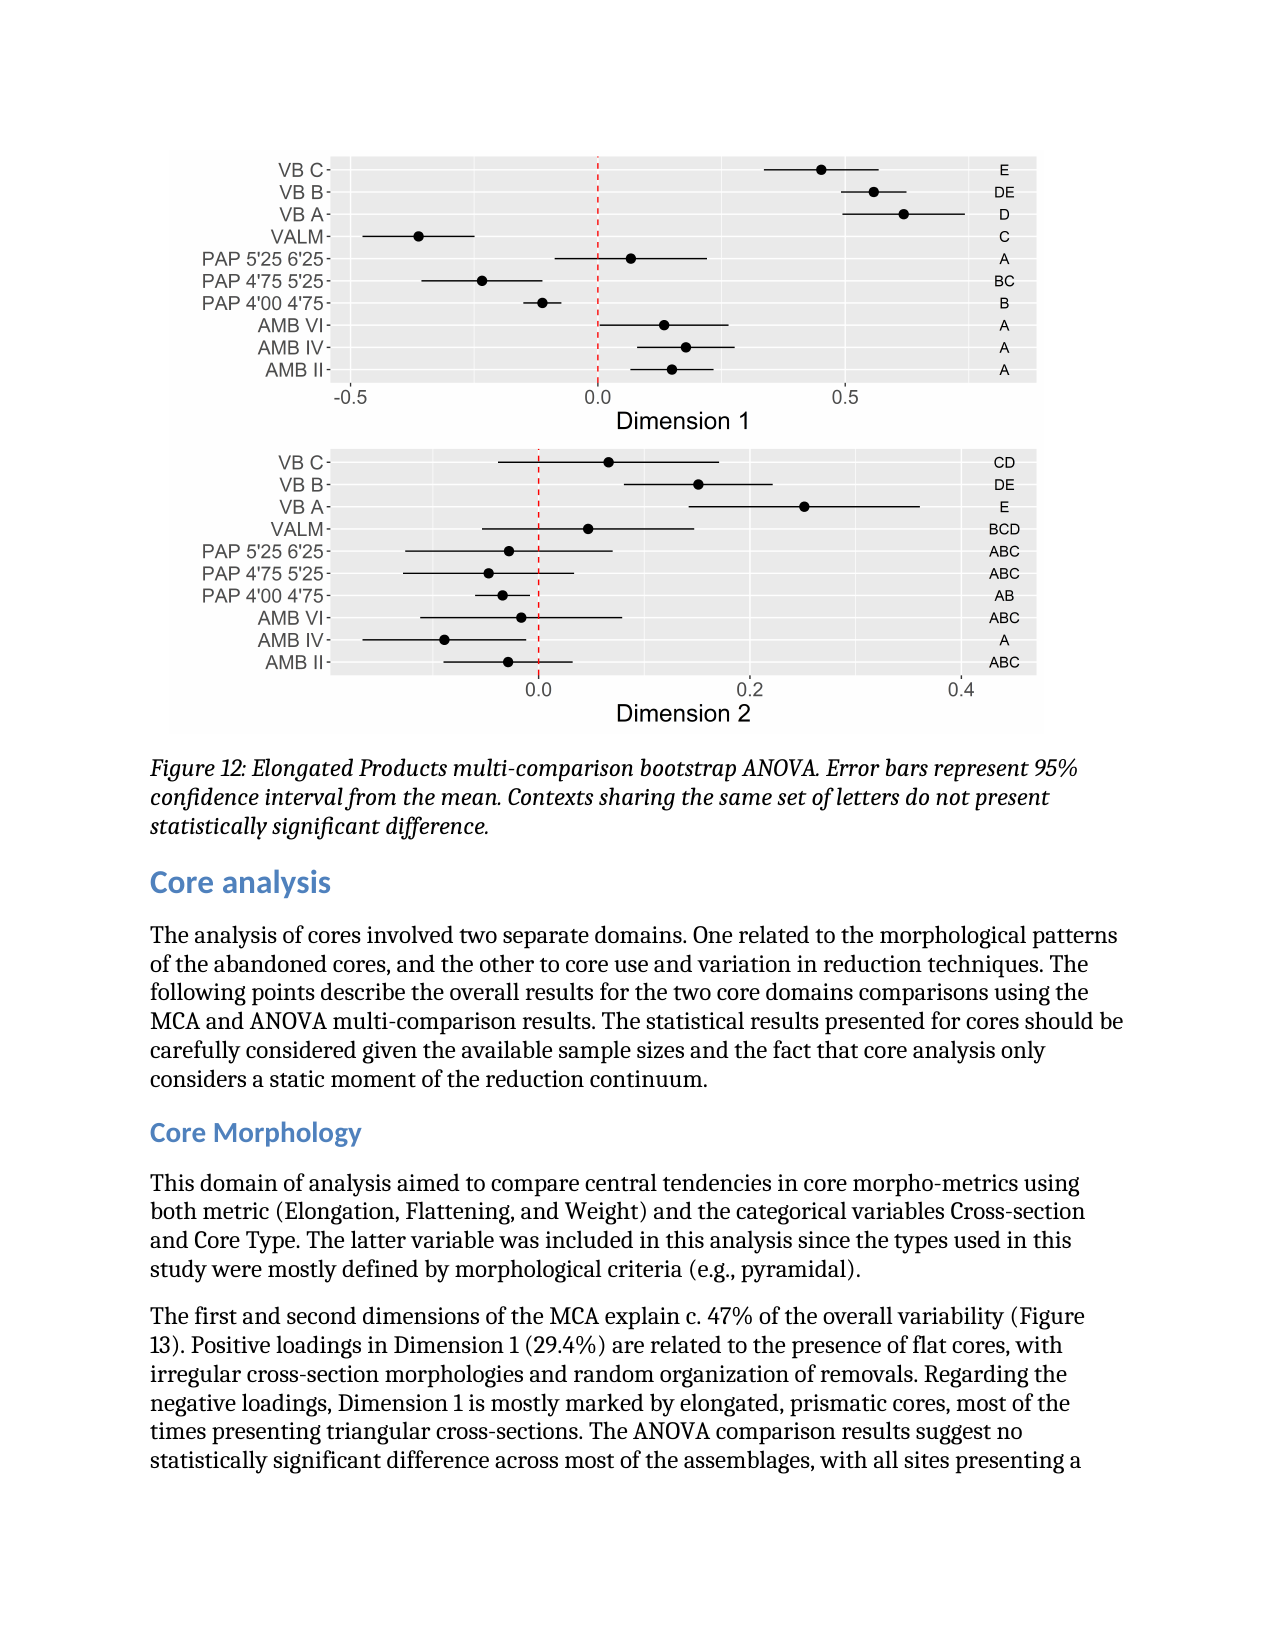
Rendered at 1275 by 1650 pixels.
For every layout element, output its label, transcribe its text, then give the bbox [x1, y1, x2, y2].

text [150, 1302, 1125, 1475]
subtitle Core Morphology [150, 1114, 1125, 1150]
text The analysis of cores involved two separate domains. One related to the morphological patterns of the abandoned cores, and the other to core use and variation in reduction techniques. The following points describe the overall results for the two core domains comparisons using the MCA and ANOVA multi-comparison results. The statistical results presented for cores should be carefully considered given the available sample sizes and the fact that core analysis only considers a static moment of the reduction continuum. [150, 921, 1125, 1093]
text Figure 12: Elongated Products multi-comparison bootstrap ANOVA. Error bars represent 95% confidence interval from the mean. Contexts sharing the same set of letters do not present statistically significant difference. [150, 754, 1125, 840]
subtitle Core analysis [150, 861, 1125, 902]
picture [168, 150, 1044, 734]
text This domain of analysis aimed to compare central tendencies in core morpho-metrics using both metric (Elongation, Flattening, and Weight) and the categorical variables Cross-section and Core Type. The latter variable was included in this analysis since the types used in this study were mostly defined by morphological criteria (e.g., pyramidal). [150, 1168, 1125, 1283]
